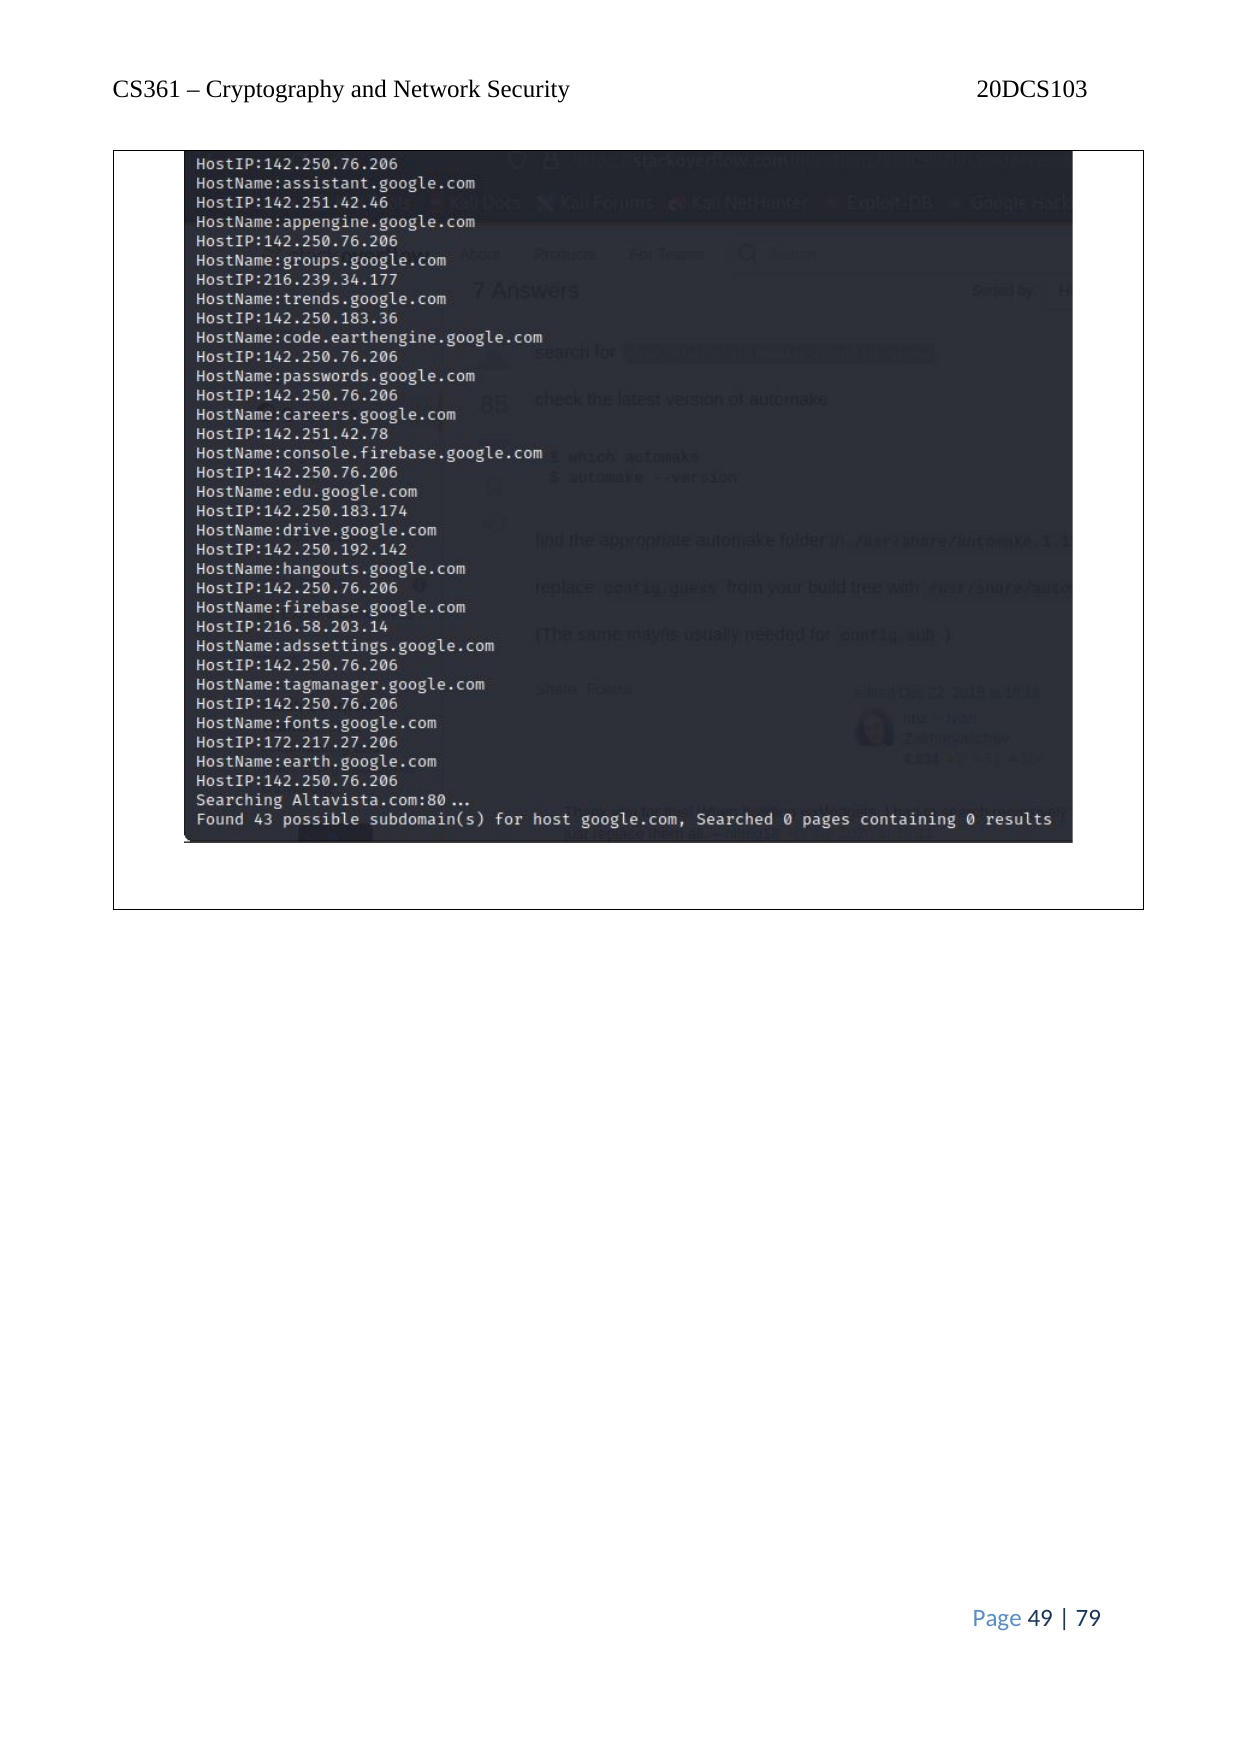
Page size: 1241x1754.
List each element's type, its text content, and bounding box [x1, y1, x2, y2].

picture [184, 151, 1073, 843]
table_cell Solution: Dmitry – Deepmagic: Dmitry is a free and open-source tool available on GitHub. The tool is used for information gathering. You can download the tool and install in your Kali Linux. Dmitry stands for DeepMagic Information Gathering Tool. It’s a command-line tool Using Dmitry tool You can collect information about the target, this information can be used for social engineering attacks. It can be used to gather a number of valuable pieces of information Usages of Dmitry Tool : Dmitry Tool can be used to search subdomains of the target. Dmitry Tool can be used to find open ports of the target system. Dmitry Tool can be used to perform TCP scan. Dmitry Tool can be used with netcraft service to get the target information such as operating system, web server details, web host details, hosting service details, etc. Dmitry Tool can be used with whois service to get the target information such as registered domain, name, address, the contact information of the person who registered it. Dmitry Tool can be used to get email addresses that are associated with the domain of the target. Whatweb: Whatweb is a free and open-source tool available on GitHub. Whatweb is a scanner written in the Ruby language. This tool can identify and recognize all the web technologies available on the target website. This tool can identify technologies used by websites such as blogging, content management system, all JavaScript libraries. Whatweb contains more than 180 modules. each module is responsible for grabbing particular information from the target website. Whatweb works as an information-gathering tool and can identify all the email addresses, SQL errors, technology used in the website. [114, 151, 1143, 909]
